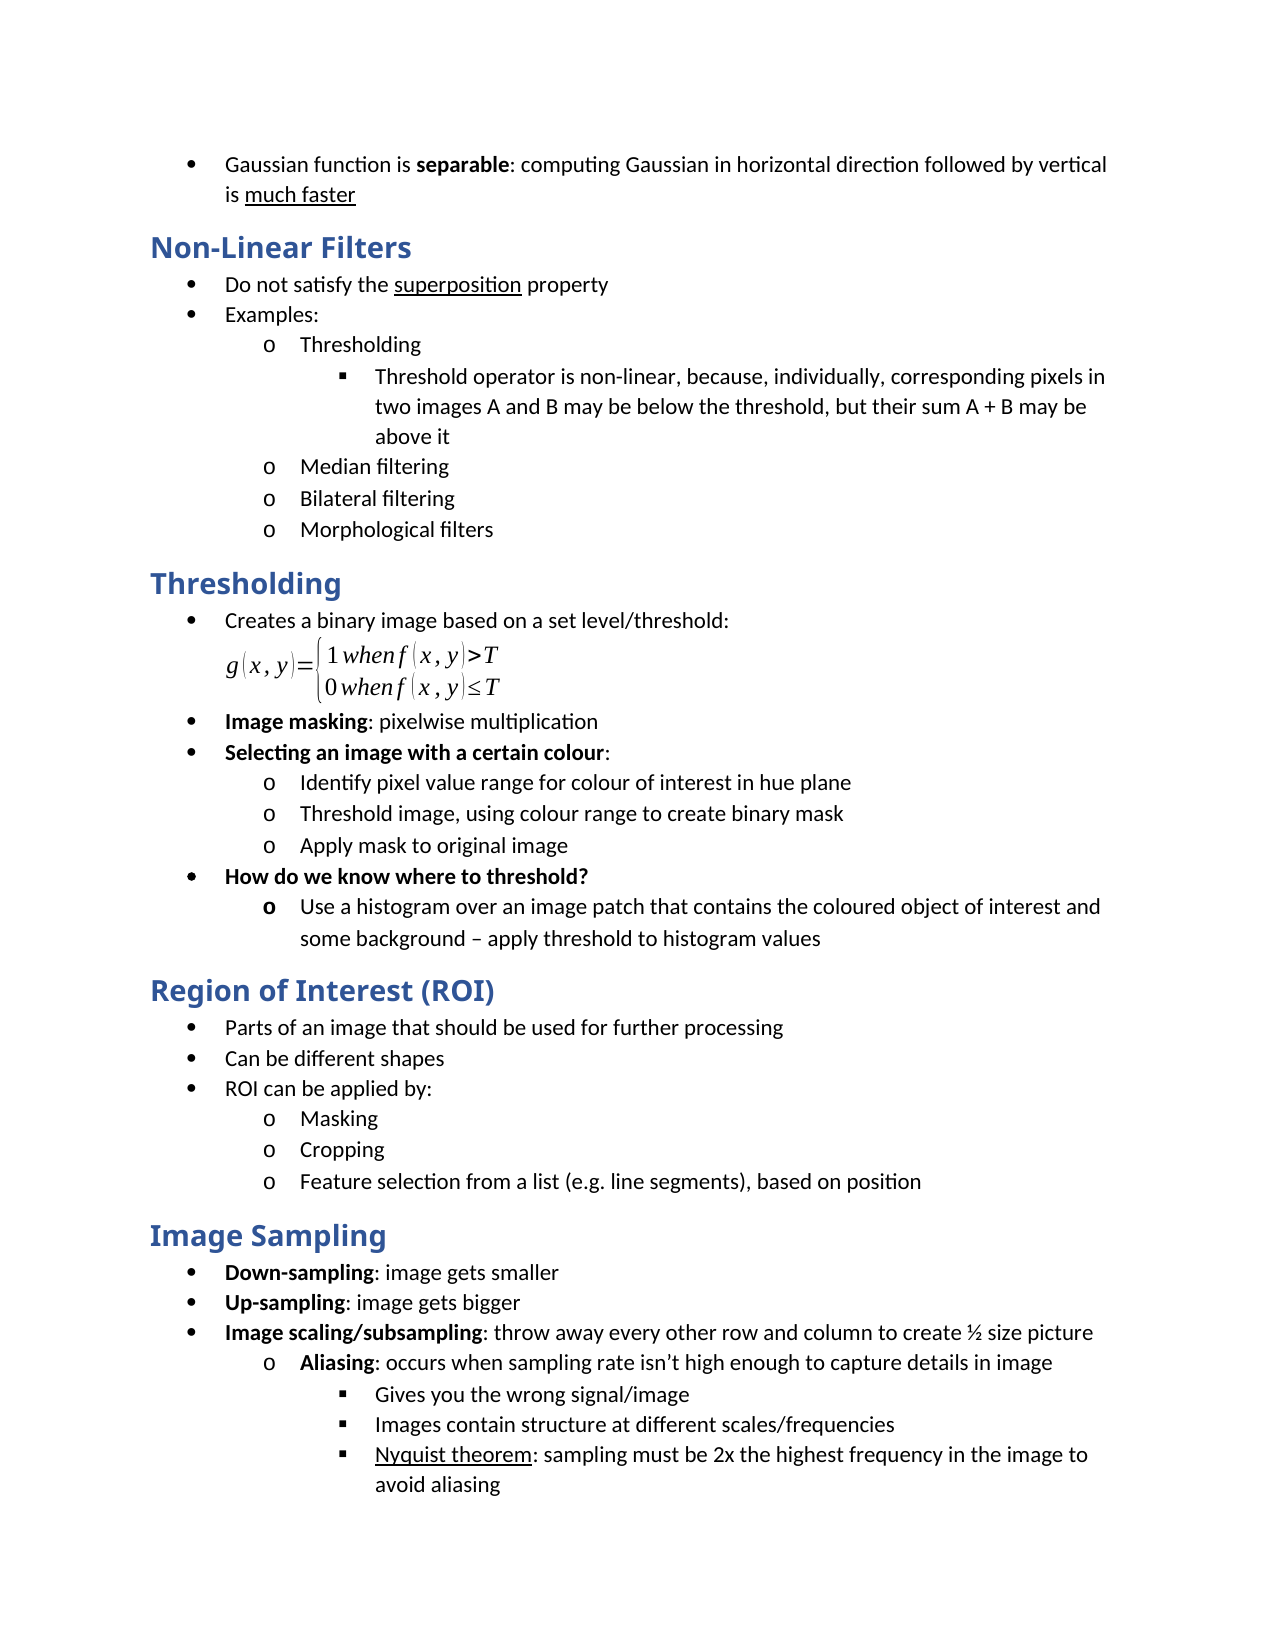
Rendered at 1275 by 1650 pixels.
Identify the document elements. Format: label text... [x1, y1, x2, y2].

list Morphological filters [262, 515, 1125, 544]
list Use a histogram over an image patch that contains the coloured object of interest and some background – apply threshold to histogram values [262, 892, 1125, 952]
list Threshold image, using colour range to create binary mask [262, 799, 1125, 828]
list How do we know where to threshold? [187, 862, 1125, 890]
list Images contain structure at different scales/frequencies [337, 1410, 1125, 1438]
list Image masking: pixelwise multiplication [187, 707, 1125, 735]
list Up-sampling: image gets bigger [187, 1288, 1125, 1316]
list Parts of an image that should be used for further processing [187, 1013, 1125, 1041]
list Gives you the wrong signal/image [337, 1380, 1125, 1408]
list Thresholding [262, 330, 1125, 359]
list Down-sampling: image gets smaller [187, 1258, 1125, 1286]
list Selecting an image with a certain colour: [187, 738, 1125, 766]
list Examples: [187, 300, 1125, 328]
list Feature selection from a list (e.g. line segments), based on position [262, 1167, 1125, 1196]
list Creates a binary image based on a set level/threshold: [187, 606, 1125, 705]
list Cropping [262, 1136, 1125, 1165]
subtitle Non-Linear Filters [150, 227, 1125, 267]
list Masking [262, 1104, 1125, 1133]
subtitle Thresholding [150, 563, 1125, 603]
subtitle Region of Interest (ROI) [150, 971, 1125, 1010]
list Median filtering [262, 452, 1125, 482]
list Bilateral filtering [262, 484, 1125, 513]
list Aliasing: occurs when sampling rate isn’t high enough to capture details in image [262, 1348, 1125, 1378]
list Do not satisfy the superposition property [187, 270, 1125, 298]
list Image scaling/subsampling: throw away every other row and column to create ½ size picture [187, 1318, 1125, 1346]
list Threshold operator is non-linear, because, individually, corresponding pixels in two images A and B may be below the threshold, but their sum A + B may be above it [337, 362, 1125, 450]
list Nyquist theorem: sampling must be 2x the highest frequency in the image to avoid aliasing [337, 1440, 1125, 1499]
list ROI can be applied by: [187, 1074, 1125, 1102]
list Identify pixel value range for colour of interest in hue plane [262, 768, 1125, 797]
subtitle Image Sampling [150, 1215, 1125, 1255]
list Apply mask to original image [262, 831, 1125, 860]
list Can be different shapes [187, 1044, 1125, 1072]
list Gaussian function is separable: computing Gaussian in horizontal direction followed by vertical is much faster [187, 150, 1125, 208]
